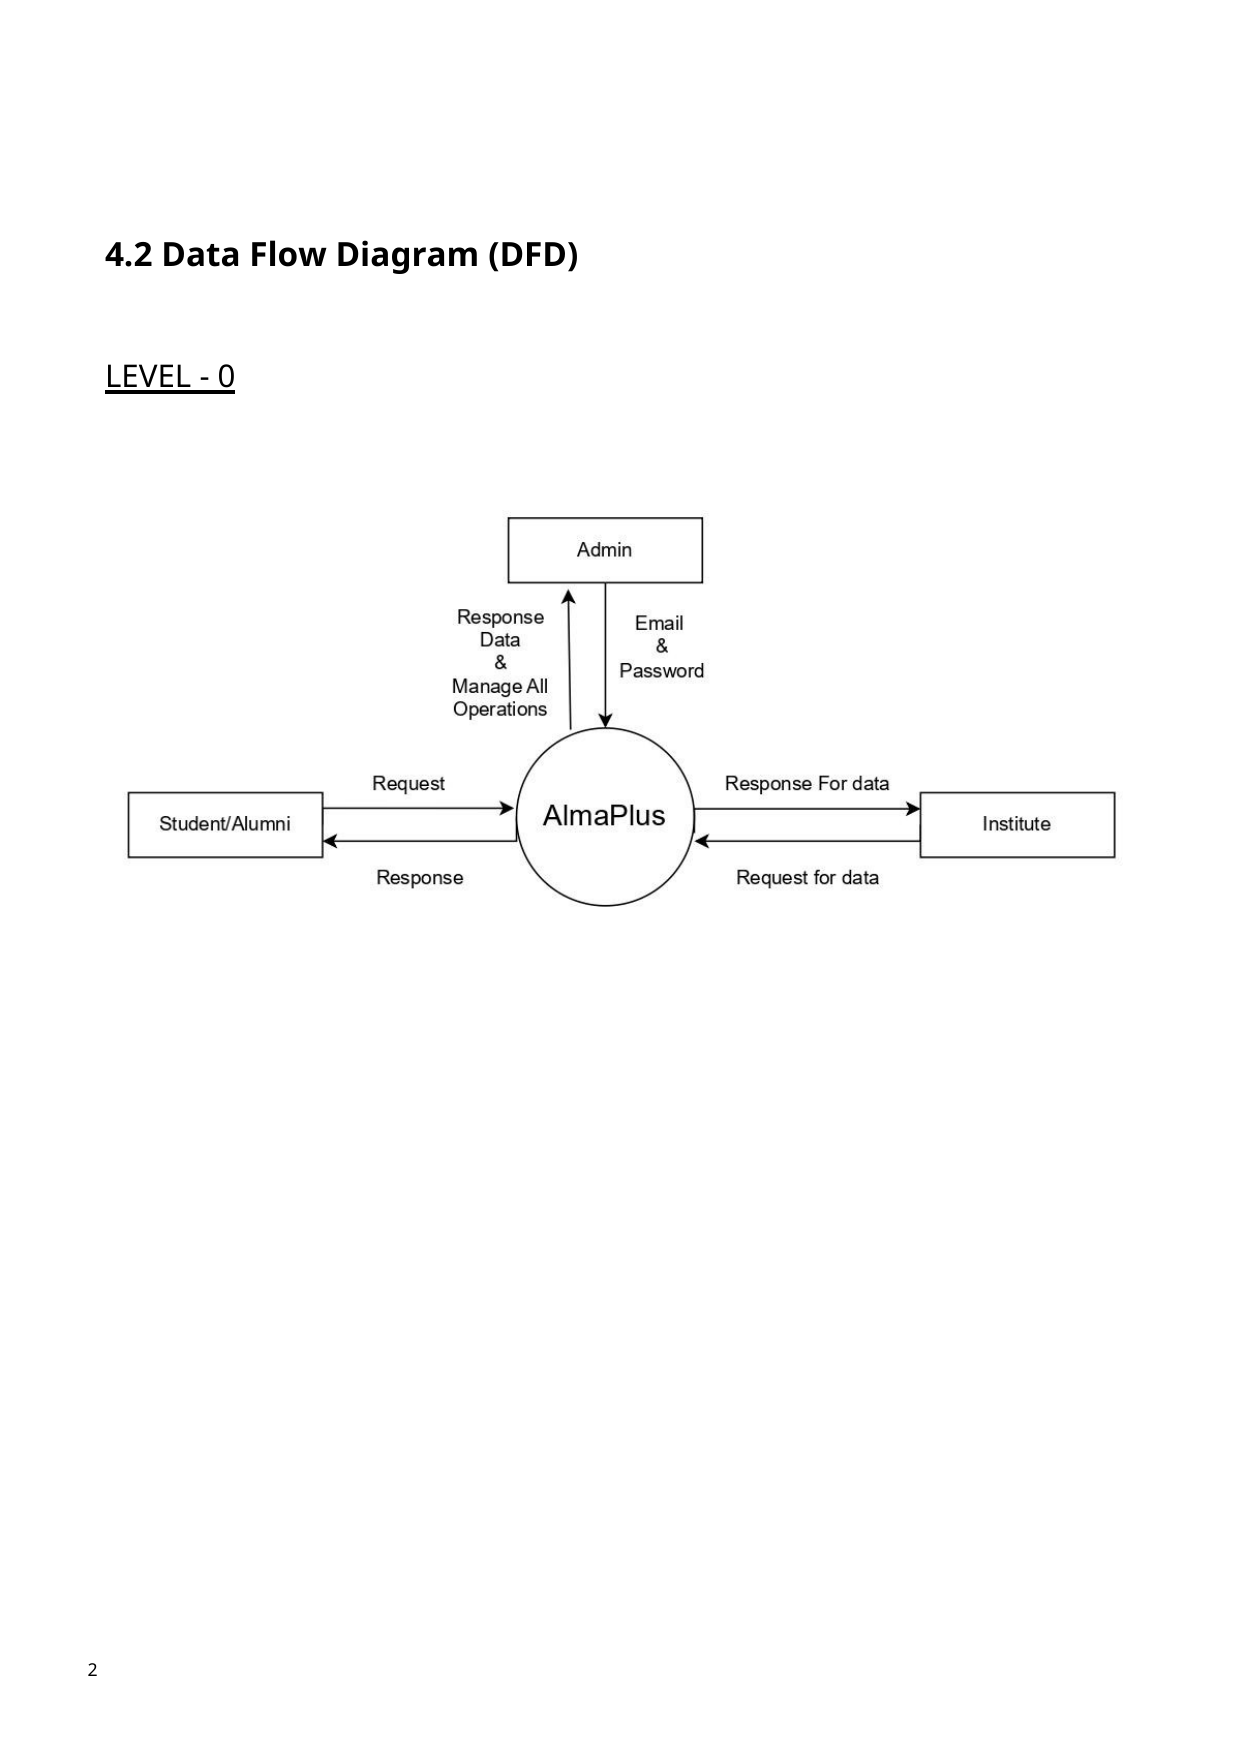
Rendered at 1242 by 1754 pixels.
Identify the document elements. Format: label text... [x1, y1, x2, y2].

text LEVEL - 0 [105, 353, 1185, 396]
picture [122, 510, 1123, 907]
list Data Flow Diagram (DFD) [105, 230, 1185, 276]
